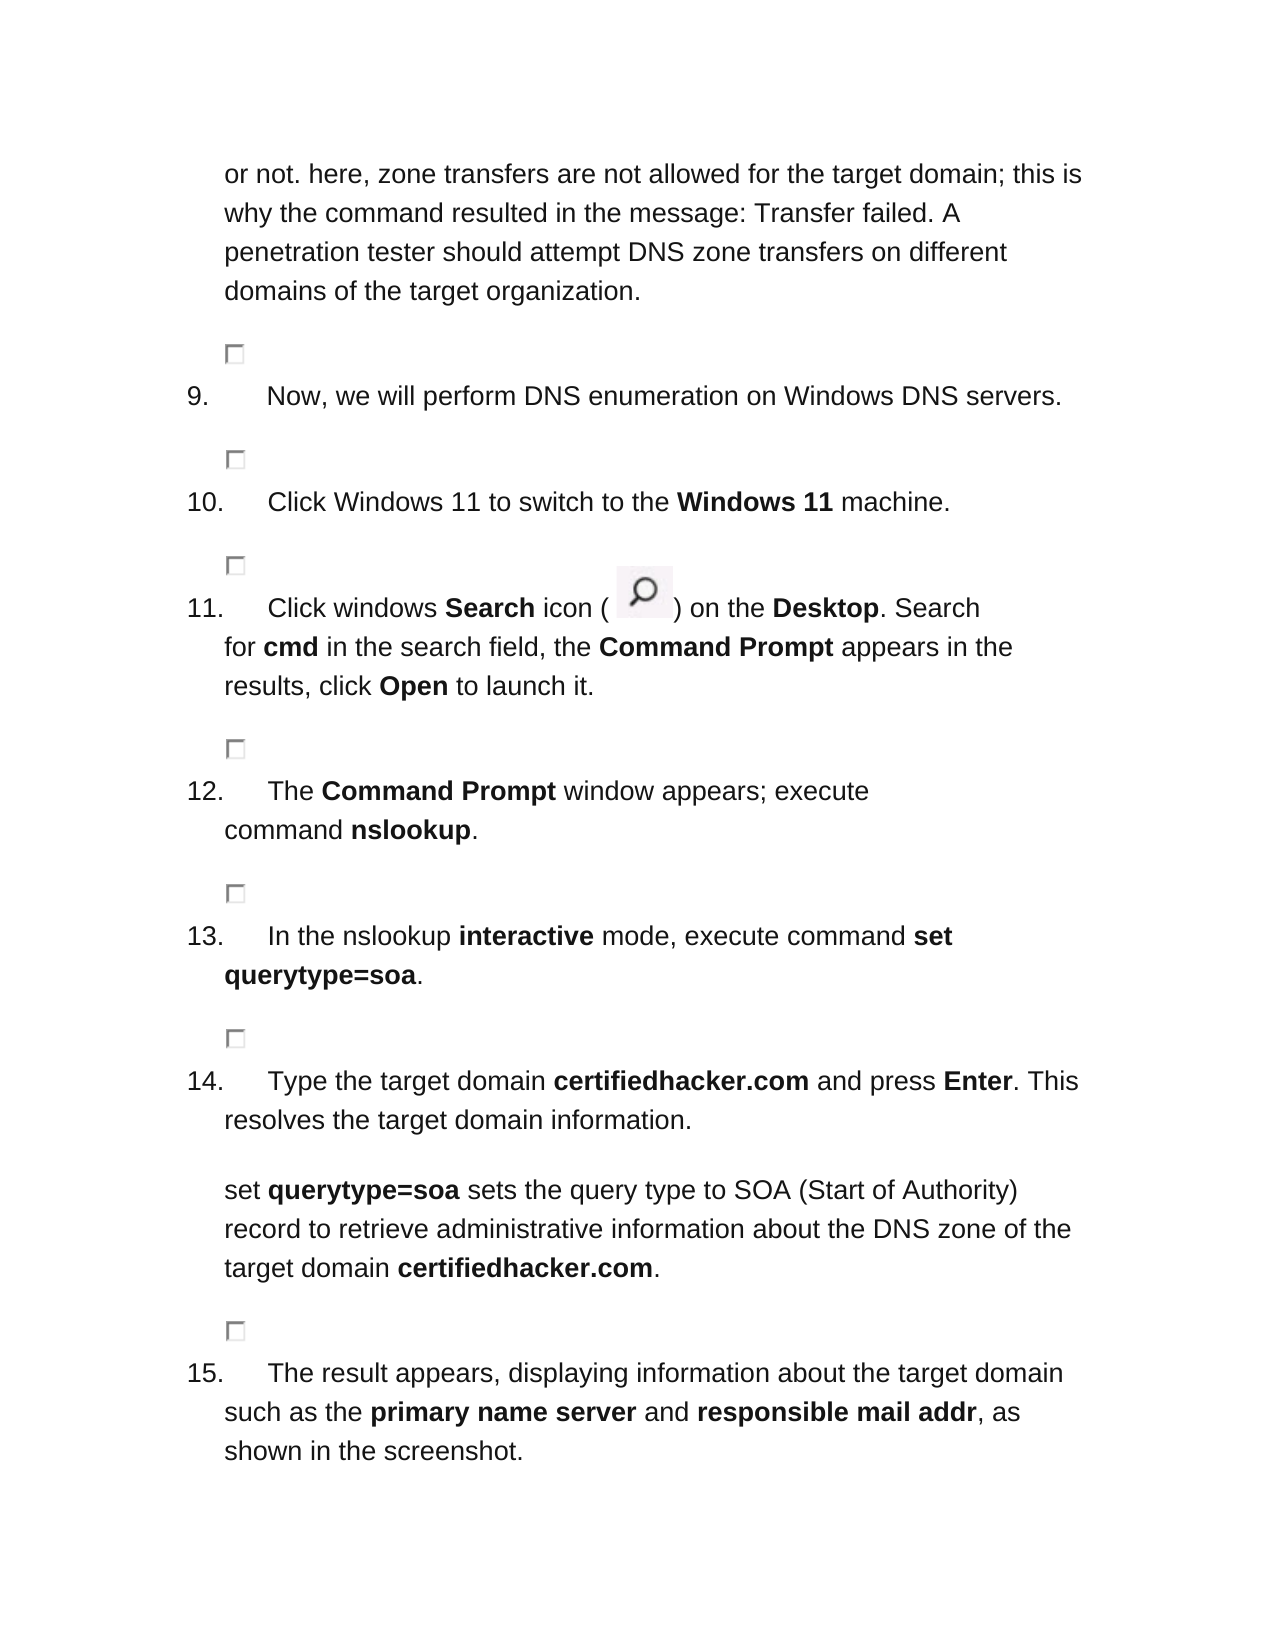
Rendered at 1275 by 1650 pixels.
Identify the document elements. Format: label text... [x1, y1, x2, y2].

list The Command Prompt window appears; execute command nslookup. [187, 732, 1094, 846]
list Type the target domain certifiedhacker.com and press Enter. This resolves the target domain information. [187, 1021, 1094, 1135]
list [187, 150, 1094, 306]
text set querytype=soa sets the query type to SOA (Start of Authority) record to retrieve administrative information about the DNS zone of the target domain certifiedhacker.com. [224, 1166, 1094, 1283]
list Now, we will perform DNS enumeration on Windows DNS servers. [187, 337, 1094, 412]
picture [616, 566, 673, 618]
list In the nslookup interactive mode, execute command set querytype=soa. [187, 877, 1094, 990]
list Click Windows 11 to switch to the Windows 11 machine. [187, 443, 1094, 517]
list The result appears, displaying information about the target domain such as the primary name server and responsible mail addr, as shown in the screenshot. [187, 1314, 1094, 1467]
list Click windows Search icon ( ) on the Desktop. Search for cmd in the search field, the Command Prompt appears in the results, click Open to launch it. [187, 548, 1094, 701]
